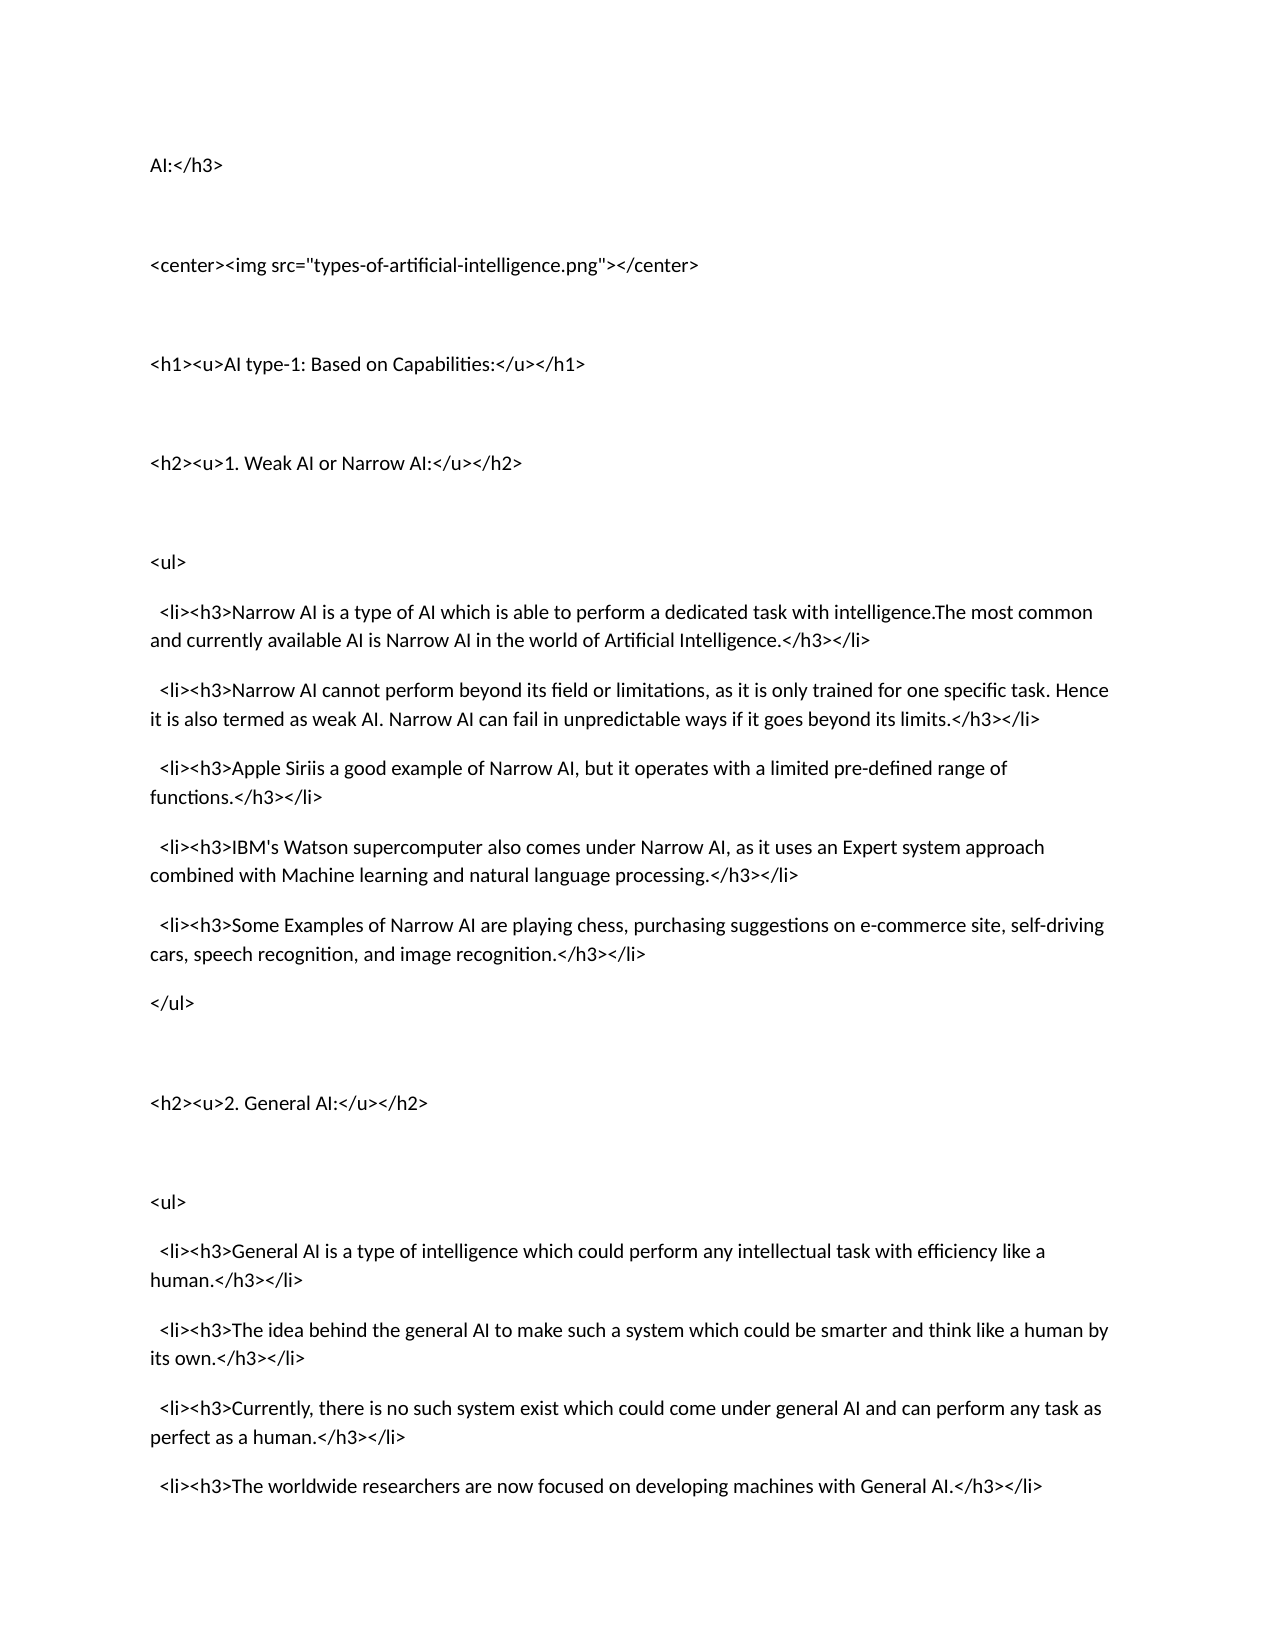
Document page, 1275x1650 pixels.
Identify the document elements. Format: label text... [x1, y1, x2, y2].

text <center><img src="types-of-artificial-intelligence.png"></center> [150, 249, 1125, 278]
text <li><h3>The worldwide researchers are now focused on developing machines with General AI.</h3></li> [150, 1471, 1125, 1499]
text <ul> [150, 547, 1125, 575]
text </ul> [150, 988, 1125, 1017]
text <li><h3>IBM's Watson supercomputer also comes under Narrow AI, as it uses an Expert system approach combined with Machine learning and natural language processing.</h3></li> [150, 831, 1125, 889]
text <li><h3>Narrow AI is a type of AI which is able to perform a dedicated task with intelligence.The most common and currently available AI is Narrow AI in the world of Artificial Intelligence.</h3></li> [150, 596, 1125, 654]
text <li><h3>Some Examples of Narrow AI are playing chess, purchasing suggestions on e-commerce site, self-driving cars, speech recognition, and image recognition.</h3></li> [150, 909, 1125, 967]
text <li><h3>The idea behind the general AI to make such a system which could be smarter and think like a human by its own.</h3></li> [150, 1314, 1125, 1372]
text <ul> [150, 1186, 1125, 1215]
text <h1><u>AI type-1: Based on Capabilities:</u></h1> [150, 348, 1125, 377]
text <li><h3>Apple Siriis a good example of Narrow AI, but it operates with a limited pre-defined range of functions.</h3></li> [150, 753, 1125, 810]
text <li><h3>General AI is a type of intelligence which could perform any intellectual task with efficiency like a human.</h3></li> [150, 1236, 1125, 1293]
text <h2><u>1. Weak AI or Narrow AI:</u></h2> [150, 447, 1125, 476]
text <li><h3>Narrow AI cannot perform beyond its field or limitations, as it is only trained for one specific task. Hence it is also termed as weak AI. Narrow AI can fail in unpredictable ways if it goes beyond its limits.</h3></li> [150, 674, 1125, 732]
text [150, 150, 1125, 179]
text <li><h3>Currently, there is no such system exist which could come under general AI and can perform any task as perfect as a human.</h3></li> [150, 1392, 1125, 1450]
text <h2><u>2. General AI:</u></h2> [150, 1087, 1125, 1116]
